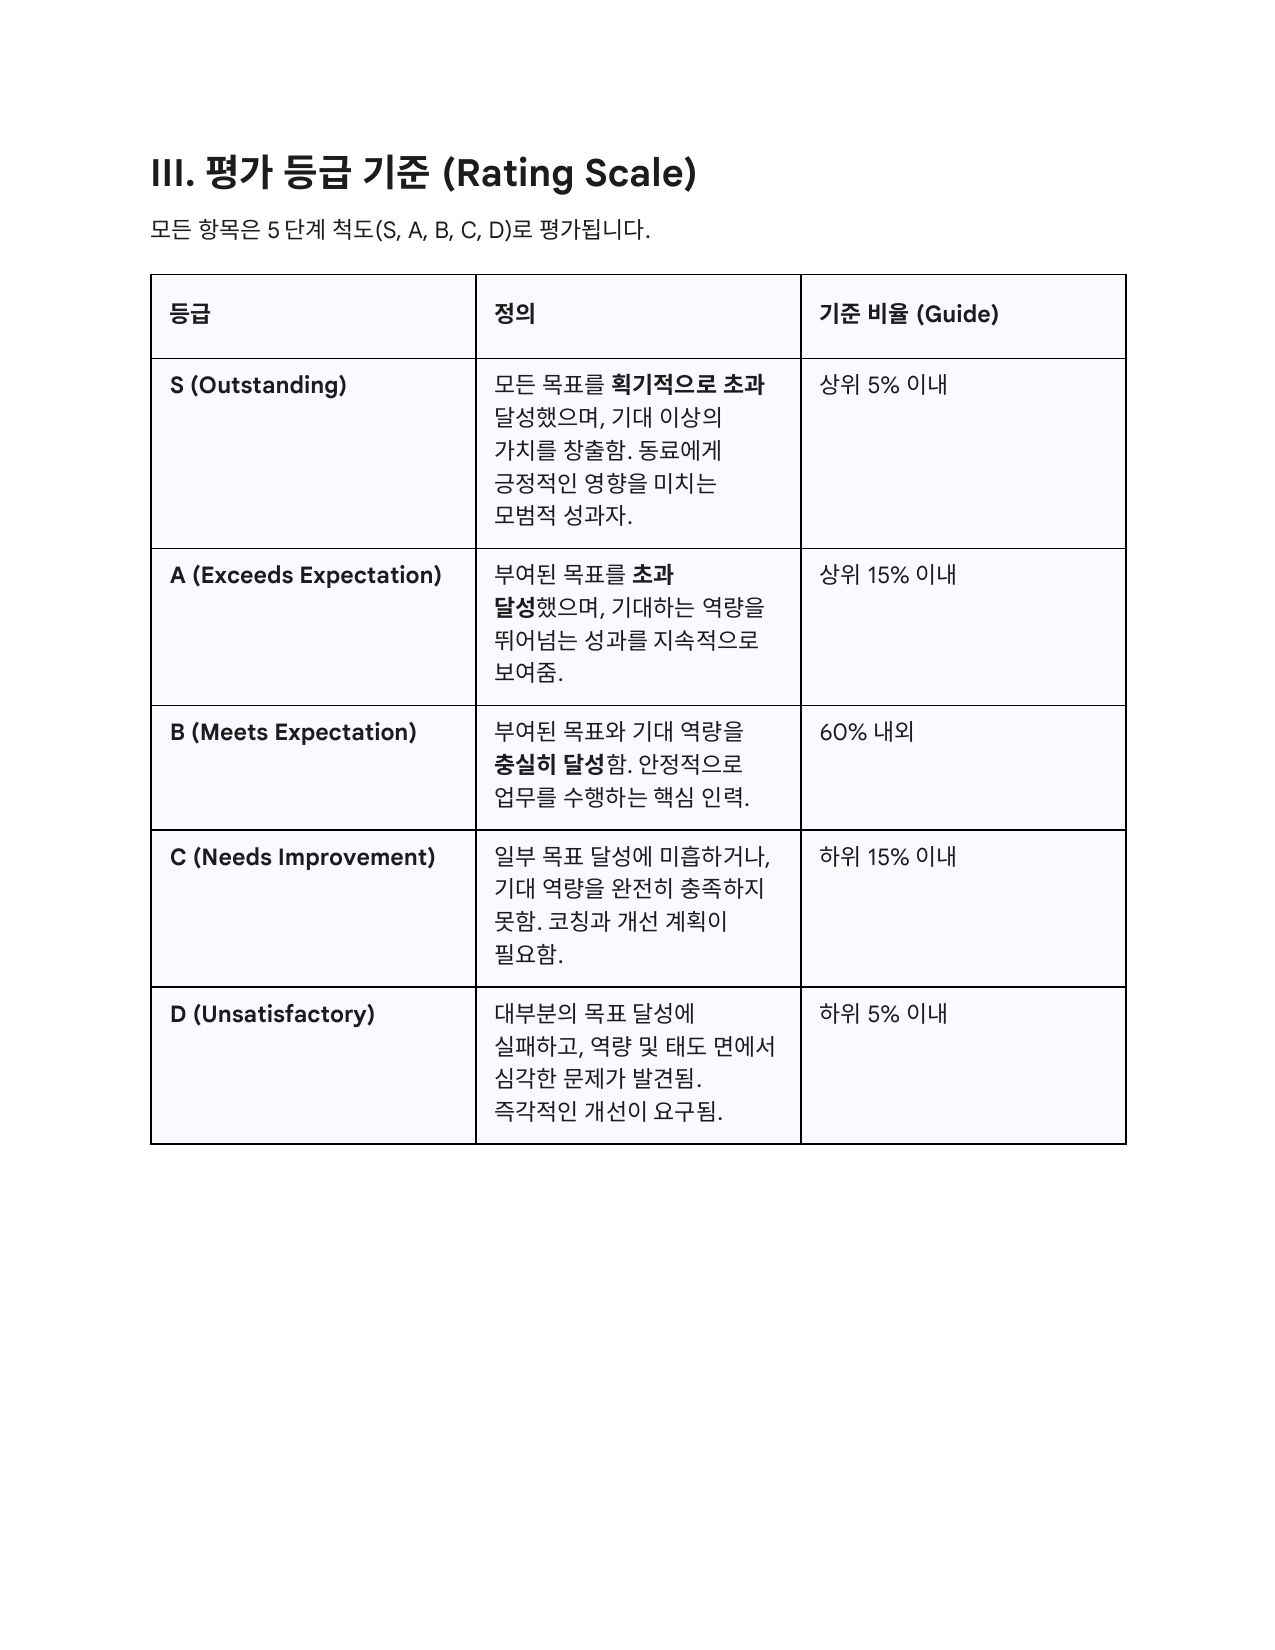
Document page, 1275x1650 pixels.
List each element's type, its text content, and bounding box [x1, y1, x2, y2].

table_cell C (Needs Improvement) [152, 831, 475, 986]
subtitle III. 평가 등급 기준 (Rating Scale) [150, 150, 1125, 197]
table_cell 하위 5% 이내 [802, 988, 1125, 1143]
table_cell 모든 목표를 획기적으로 초과 달성했으며, 기대 이상의 가치를 창출함. 동료에게 긍정적인 영향을 미치는 모범적 성과자. [477, 359, 800, 547]
table_cell 상위 15% 이내 [802, 549, 1125, 704]
table_cell 상위 5% 이내 [802, 359, 1125, 547]
table_cell D (Unsatisfactory) [152, 988, 475, 1143]
table_cell A (Exceeds Expectation) [152, 549, 475, 704]
table_cell 부여된 목표와 기대 역량을 충실히 달성함. 안정적으로 업무를 수행하는 핵심 인력. [477, 706, 800, 829]
table_header 기준 비율 (Guide) [802, 275, 1125, 358]
table_header 정의 [477, 275, 800, 358]
table_cell B (Meets Expectation) [152, 706, 475, 829]
table_cell S (Outstanding) [152, 359, 475, 547]
table_cell 대부분의 목표 달성에 실패하고, 역량 및 태도 면에서 심각한 문제가 발견됨. 즉각적인 개선이 요구됨. [477, 988, 800, 1143]
table_cell 하위 15% 이내 [802, 831, 1125, 986]
table_header 등급 [152, 275, 475, 358]
table_cell 일부 목표 달성에 미흡하거나, 기대 역량을 완전히 충족하지 못함. 코칭과 개선 계획이 필요함. [477, 831, 800, 986]
table_cell 60% 내외 [802, 706, 1125, 829]
text 모든 항목은 5단계 척도(S, A, B, C, D)로 평가됩니다. [150, 216, 1125, 245]
table_cell 부여된 목표를 초과 달성했으며, 기대하는 역량을 뛰어넘는 성과를 지속적으로 보여줌. [477, 549, 800, 704]
